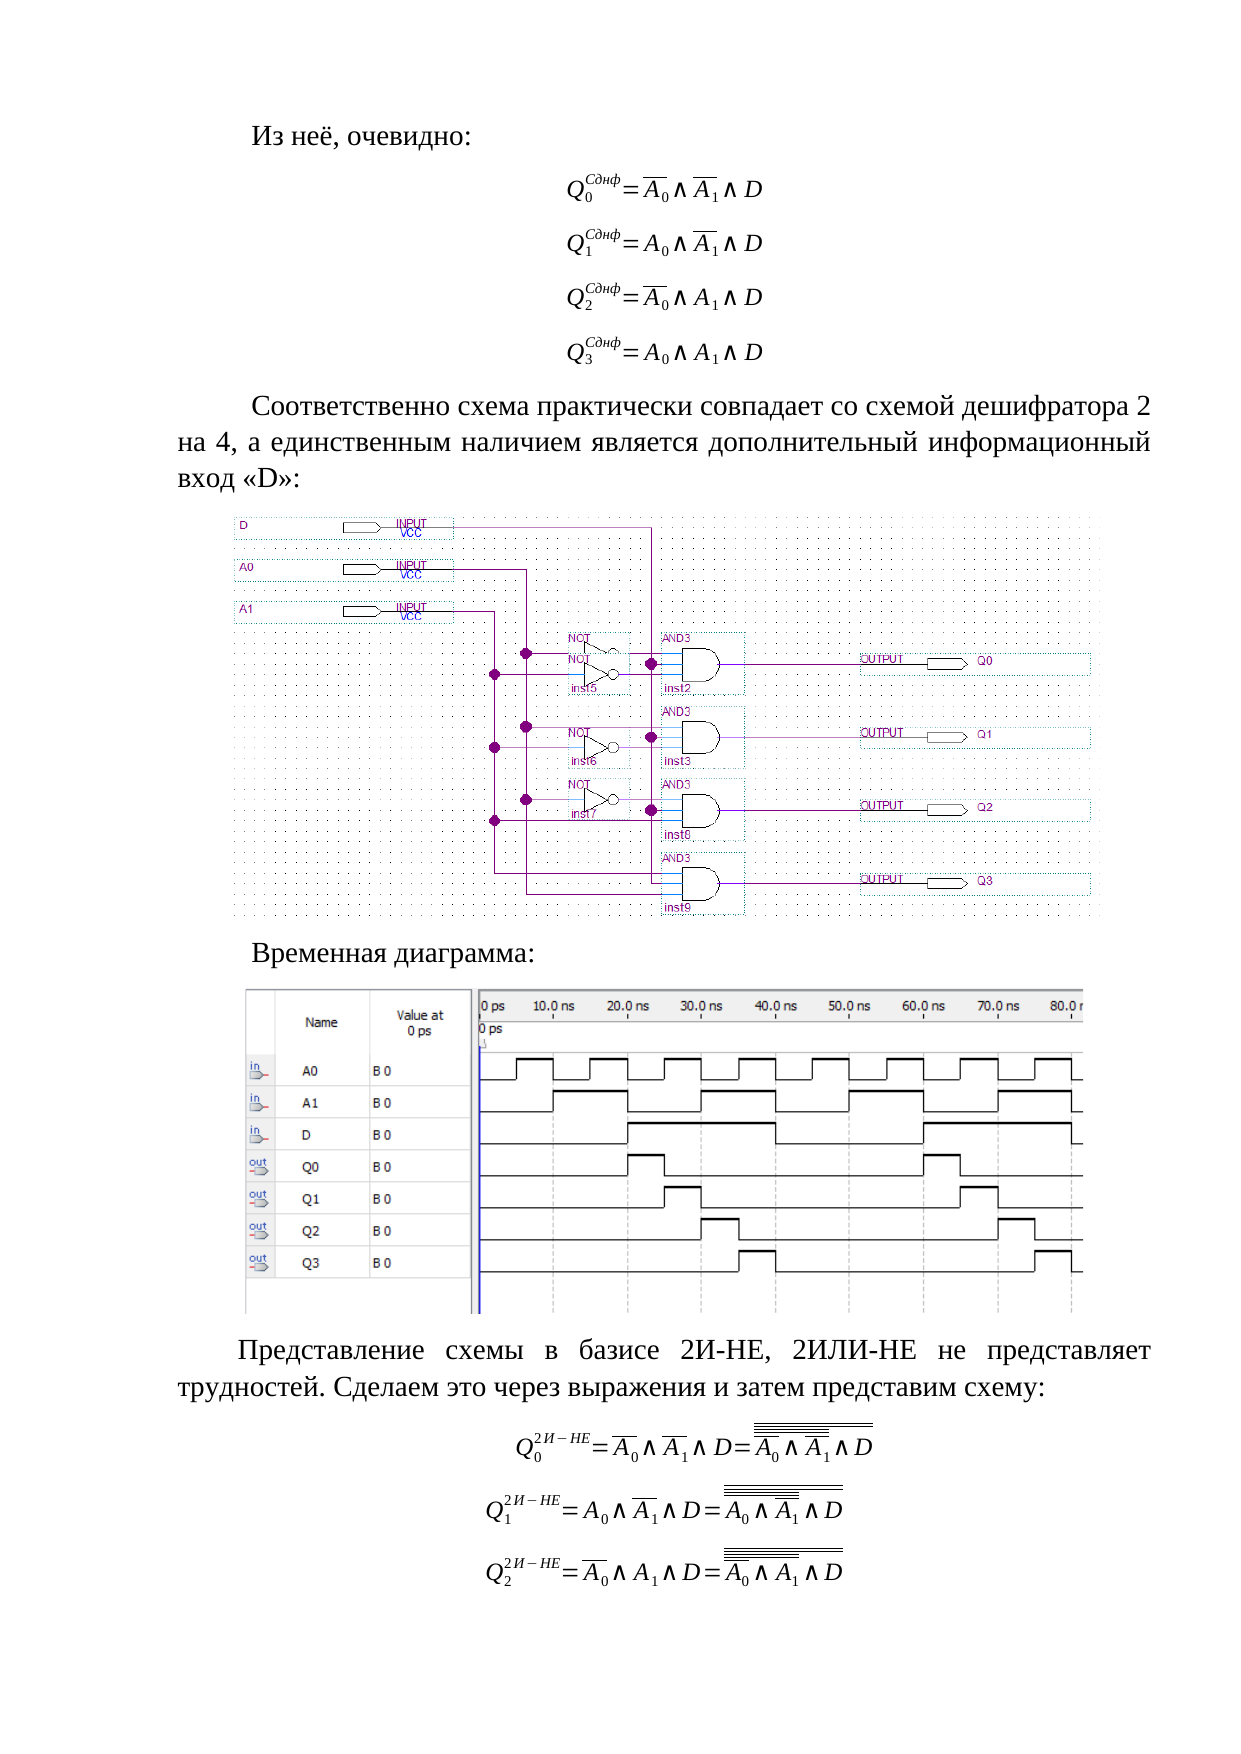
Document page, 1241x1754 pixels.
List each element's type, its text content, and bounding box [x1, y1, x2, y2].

text Представление схемы в базисе 2И-НЕ, 2ИЛИ-НЕ не представляет трудностей. Сделаем это через выражения и затем представим схему: [177, 1332, 1152, 1402]
picture [245, 988, 1084, 1314]
text Из неё, очевидно: [177, 118, 1152, 152]
text Соответственно схема практически совпадает со схемой дешифратора 2 на 4, а единственным наличием является дополнительный информационный вход «D»: [177, 388, 1152, 493]
text Временная диаграмма: [177, 936, 1152, 969]
picture [229, 512, 1100, 917]
